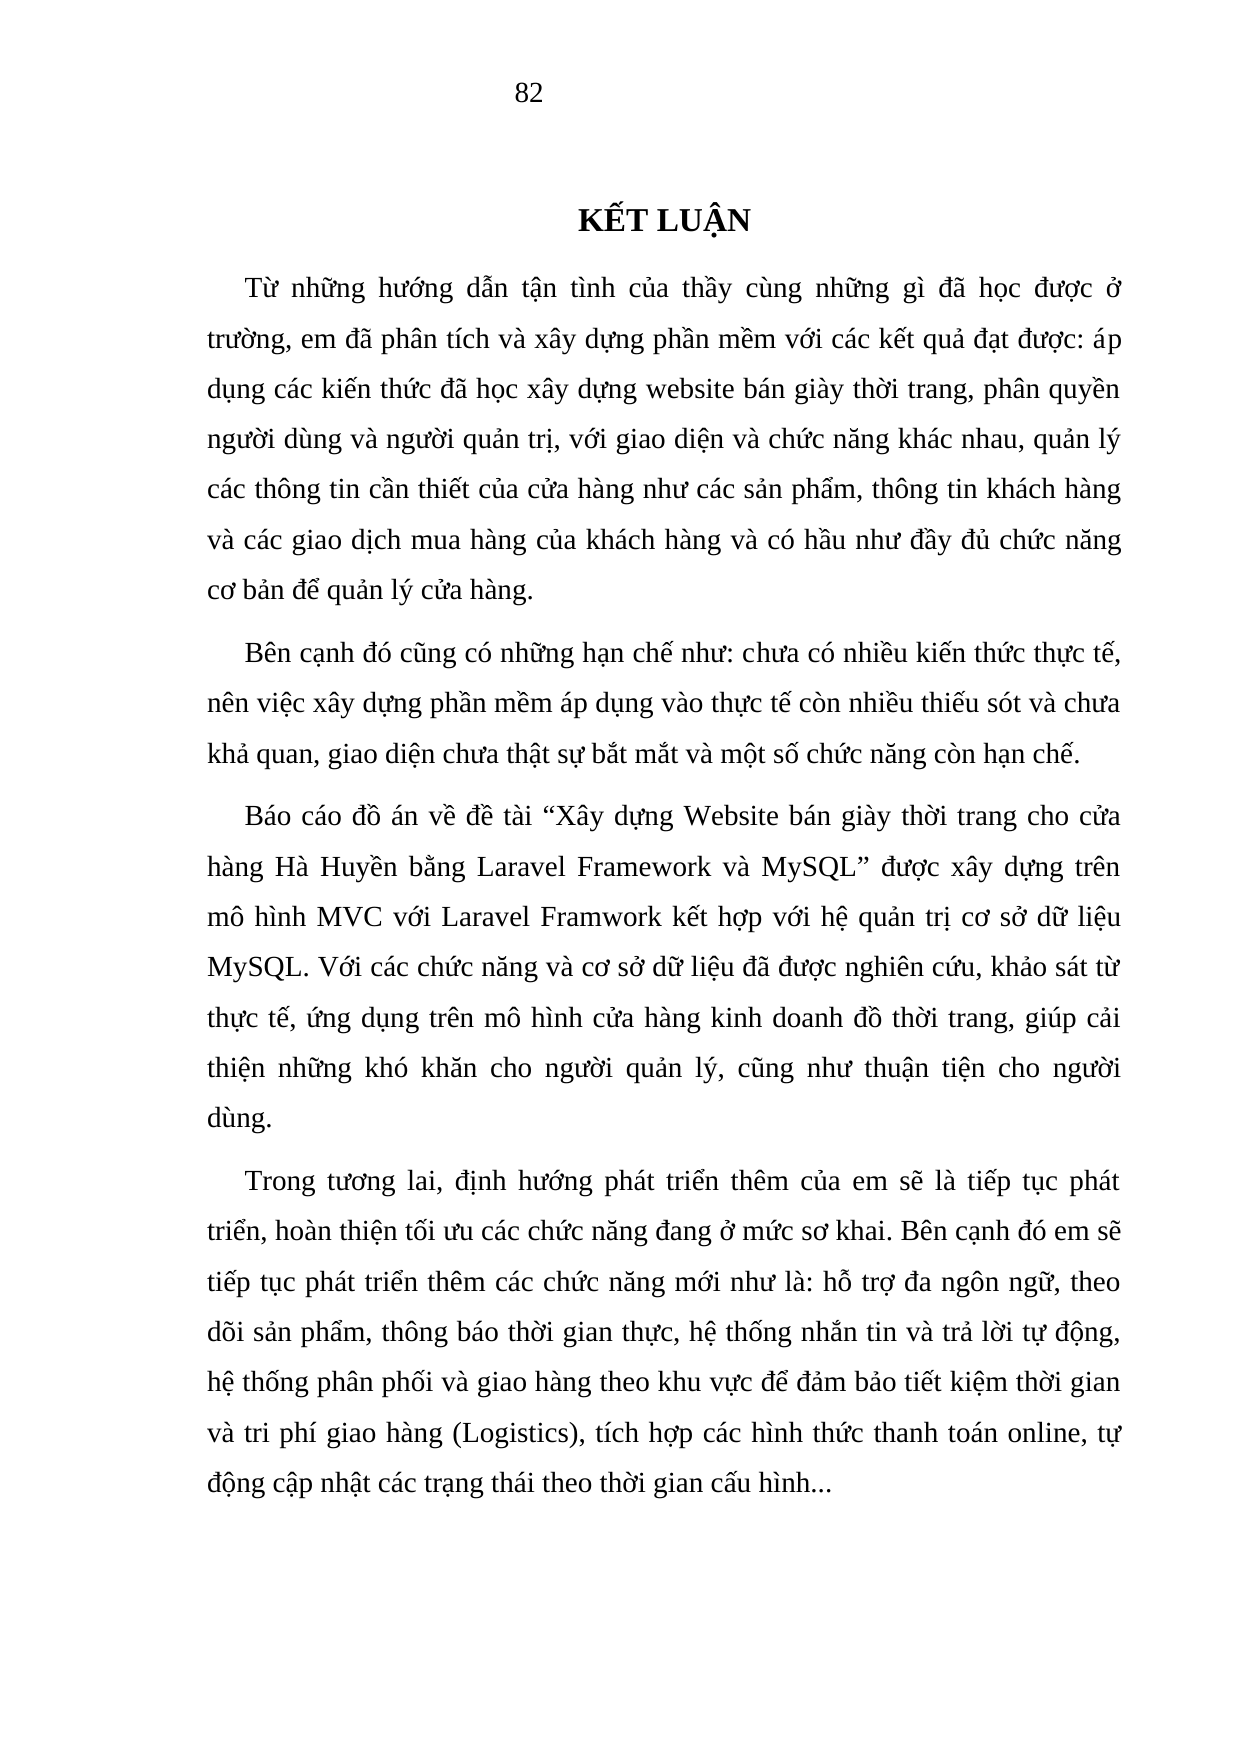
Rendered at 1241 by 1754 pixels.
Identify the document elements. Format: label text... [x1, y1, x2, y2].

subtitle KẾT LUẬN [207, 200, 1122, 239]
text Bên cạnh đó cũng có những hạn chế như: chưa có nhiều kiến thức thực tế, nên việc xây dựng phần mềm áp dụng vào thực tế còn nhiều thiếu sót và chưa khả quan, giao diện chưa thật sự bắt mắt và một số chức năng còn hạn chế. [207, 635, 1122, 769]
text Báo cáo đồ án về đề tài “Xây dựng Website bán giày thời trang cho cửa hàng Hà Huyền bằng Laravel Framework và MySQL” được xây dựng trên mô hình MVC với Laravel Framwork kết hợp với hệ quản trị cơ sở dữ liệu MySQL. Với các chức năng và cơ sở dữ liệu đã được nghiên cứu, khảo sát từ thực tế, ứng dụng trên mô hình cửa hàng kinh doanh đồ thời trang, giúp cải thiện những khó khăn cho người quản lý, cũng như thuận tiện cho người dùng. [207, 798, 1122, 1134]
text Từ những hướng dẫn tận tình của thầy cùng những gì đã học được ở trường, em đã phân tích và xây dựng phần mềm với các kết quả đạt được: áp dụng các kiến thức đã học xây dựng website bán giày thời trang, phân quyền người dùng và người quản trị, với giao diện và chức năng khác nhau, quản lý các thông tin cần thiết của cửa hàng như các sản phẩm, thông tin khách hàng và các giao dịch mua hàng của khách hàng và có hầu như đầy đủ chức năng cơ bản để quản lý cửa hàng. [207, 270, 1122, 606]
text Trong tương lai, định hướng phát triển thêm của em sẽ là tiếp tục phát triển, hoàn thiện tối ưu các chức năng đang ở mức sơ khai. Bên cạnh đó em sẽ tiếp tục phát triển thêm các chức năng mới như là: hỗ trợ đa ngôn ngữ, theo dõi sản phẩm, thông báo thời gian thực, hệ thống nhắn tin và trả lời tự động, hệ thống phân phối và giao hàng theo khu vực để đảm bảo tiết kiệm thời gian và tri phí giao hàng (Logistics), tích hợp các hình thức thanh toán online, tự động cập nhật các trạng thái theo thời gian cấu hình... [207, 1163, 1122, 1499]
